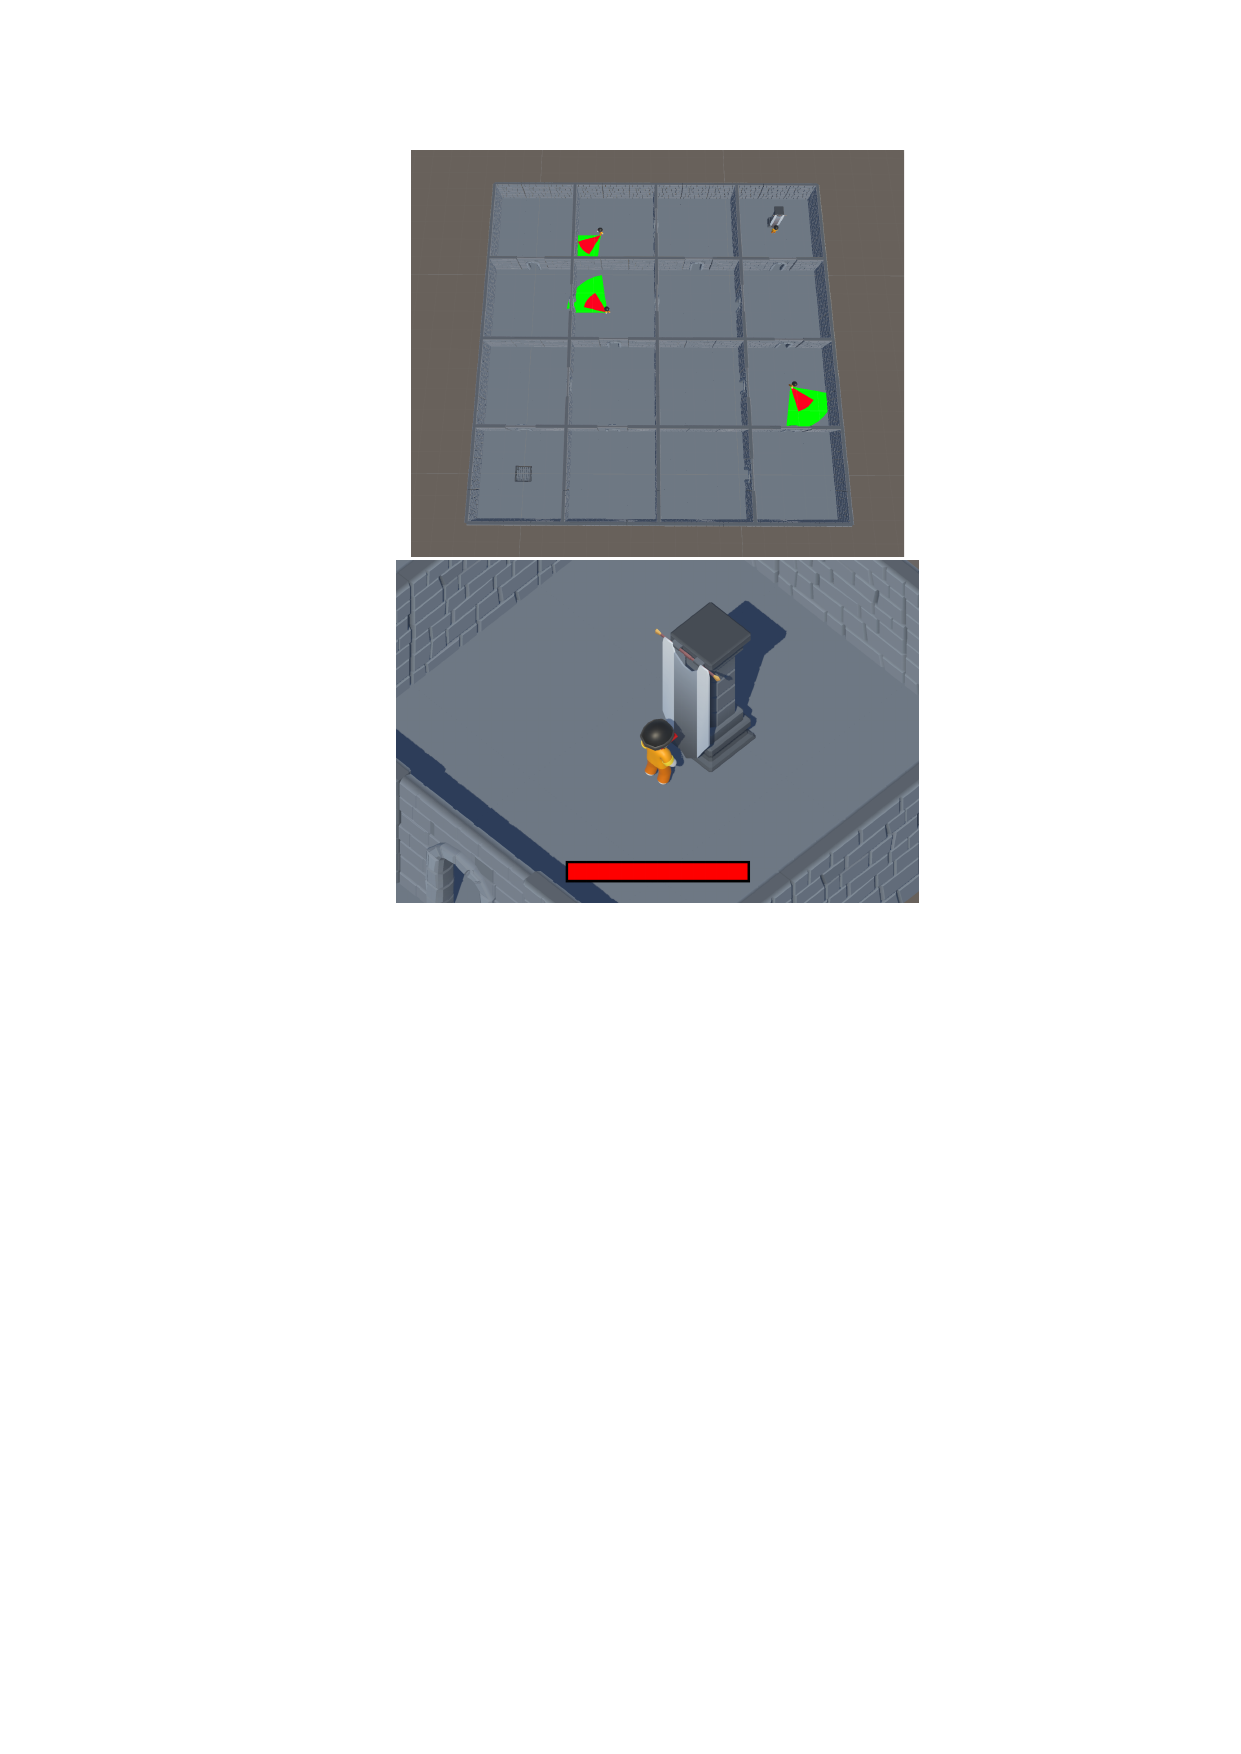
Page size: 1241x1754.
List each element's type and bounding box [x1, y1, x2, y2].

picture [411, 150, 905, 557]
picture [396, 560, 919, 903]
